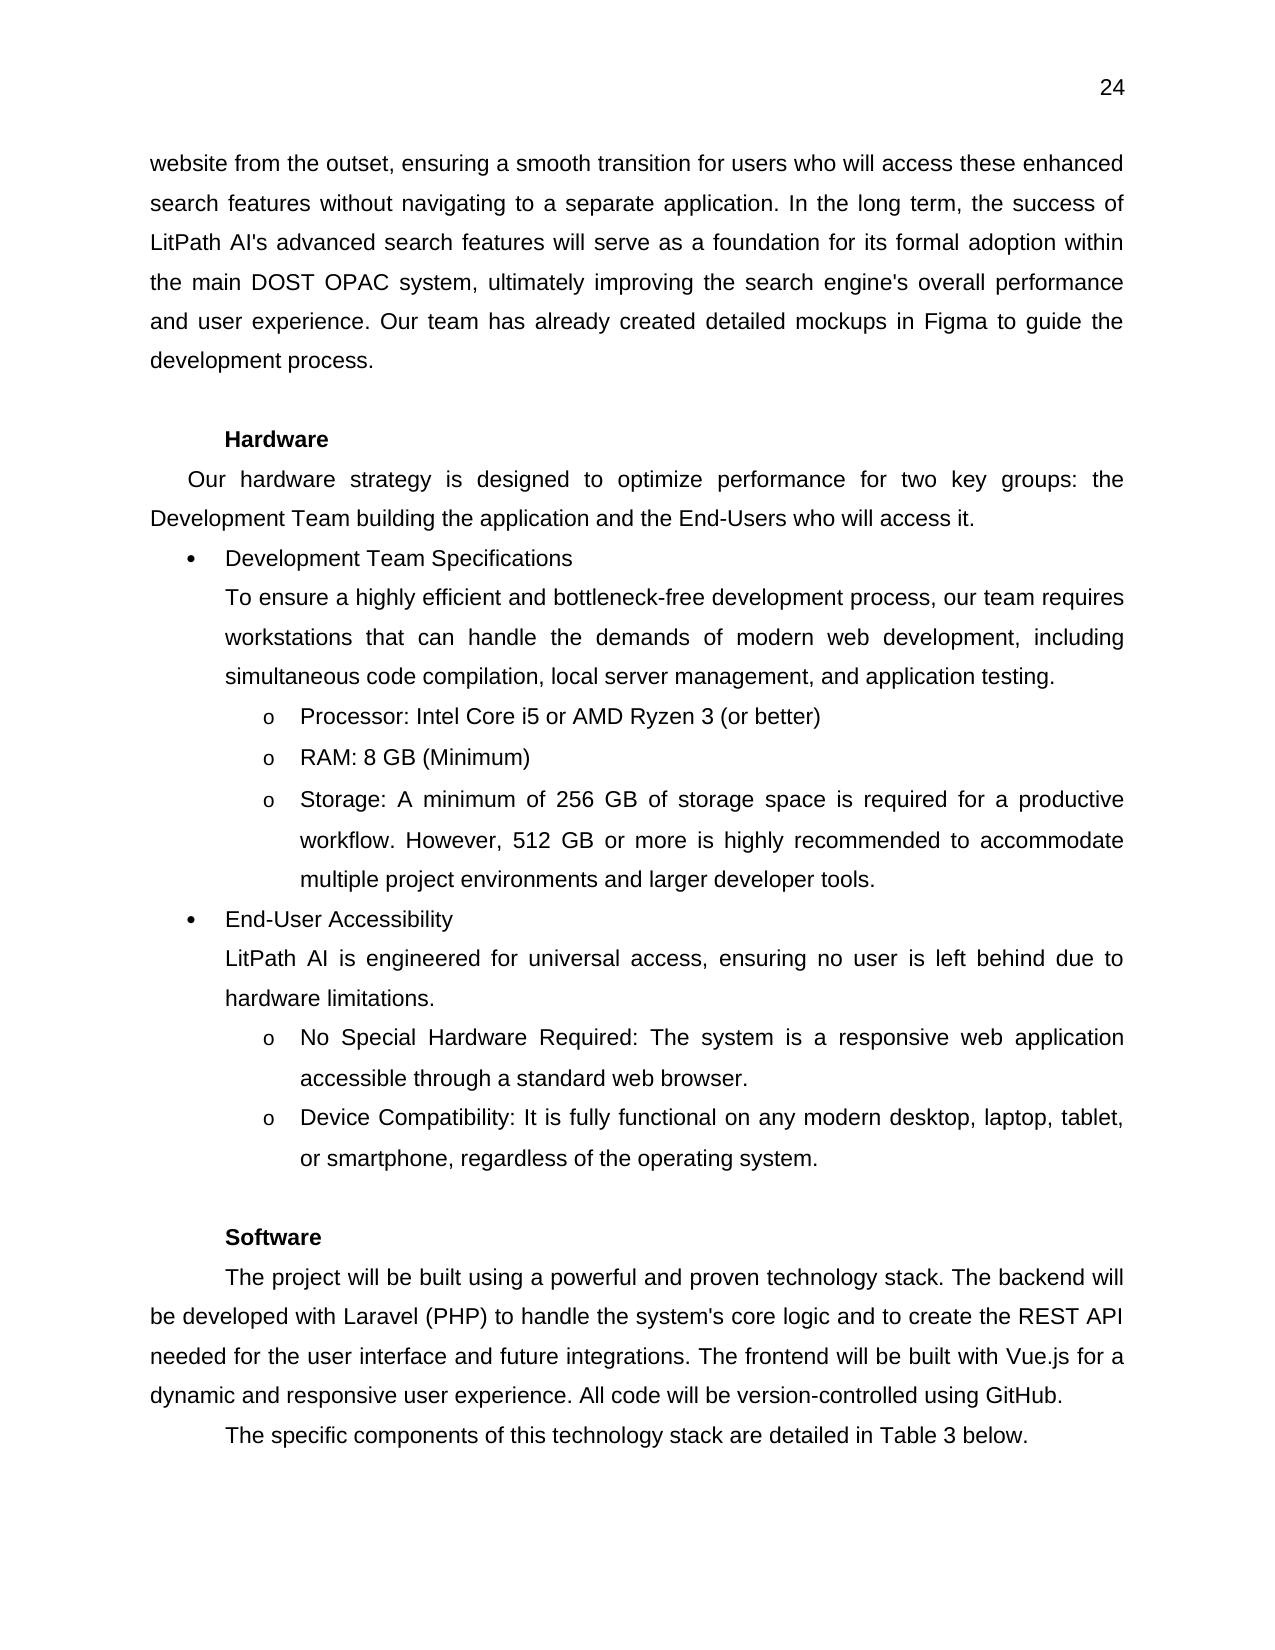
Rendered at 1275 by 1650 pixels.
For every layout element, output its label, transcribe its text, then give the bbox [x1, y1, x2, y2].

list End-User Accessibility [187, 906, 1125, 932]
text The specific components of this technology stack are detailed in Table 3 below. [150, 1422, 1125, 1448]
list No Special Hardware Required: The system is a responsive web application accessible through a standard web browser. [262, 1024, 1125, 1091]
list Processor: Intel Core i5 or AMD Ryzen 3 (or better) [262, 703, 1125, 730]
list Development Team Specifications [187, 545, 1125, 571]
list Storage: A minimum of 256 GB of storage space is required for a productive workflow. However, 512 GB or more is highly recommended to accommodate multiple project environments and larger developer tools. [262, 786, 1125, 892]
text Software [225, 1224, 1125, 1251]
text Our hardware strategy is designed to optimize performance for two key groups: the Development Team building the application and the End-Users who will access it. [150, 466, 1125, 532]
list Device Compatibility: It is fully functional on any modern desktop, laptop, tablet, or smartphone, regardless of the operating system. [262, 1104, 1125, 1172]
text The project will be built using a powerful and proven technology stack. The backend will be developed with Laravel (PHP) to handle the system's core logic and to create the REST API needed for the user interface and future integrations. The frontend will be built with Vue.js for a dynamic and responsive user experience. All code will be version-controlled using GitHub. [150, 1264, 1125, 1408]
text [150, 150, 1125, 374]
text LitPath AI is engineered for universal access, ensuring no user is left behind due to hardware limitations. [225, 945, 1125, 1011]
list RAM: 8 GB (Minimum) [262, 744, 1125, 772]
text Hardware [150, 426, 1125, 453]
text To ensure a highly efficient and bottleneck-free development process, our team requires workstations that can handle the demands of modern web development, including simultaneous code compilation, local server management, and application testing. [225, 584, 1125, 689]
